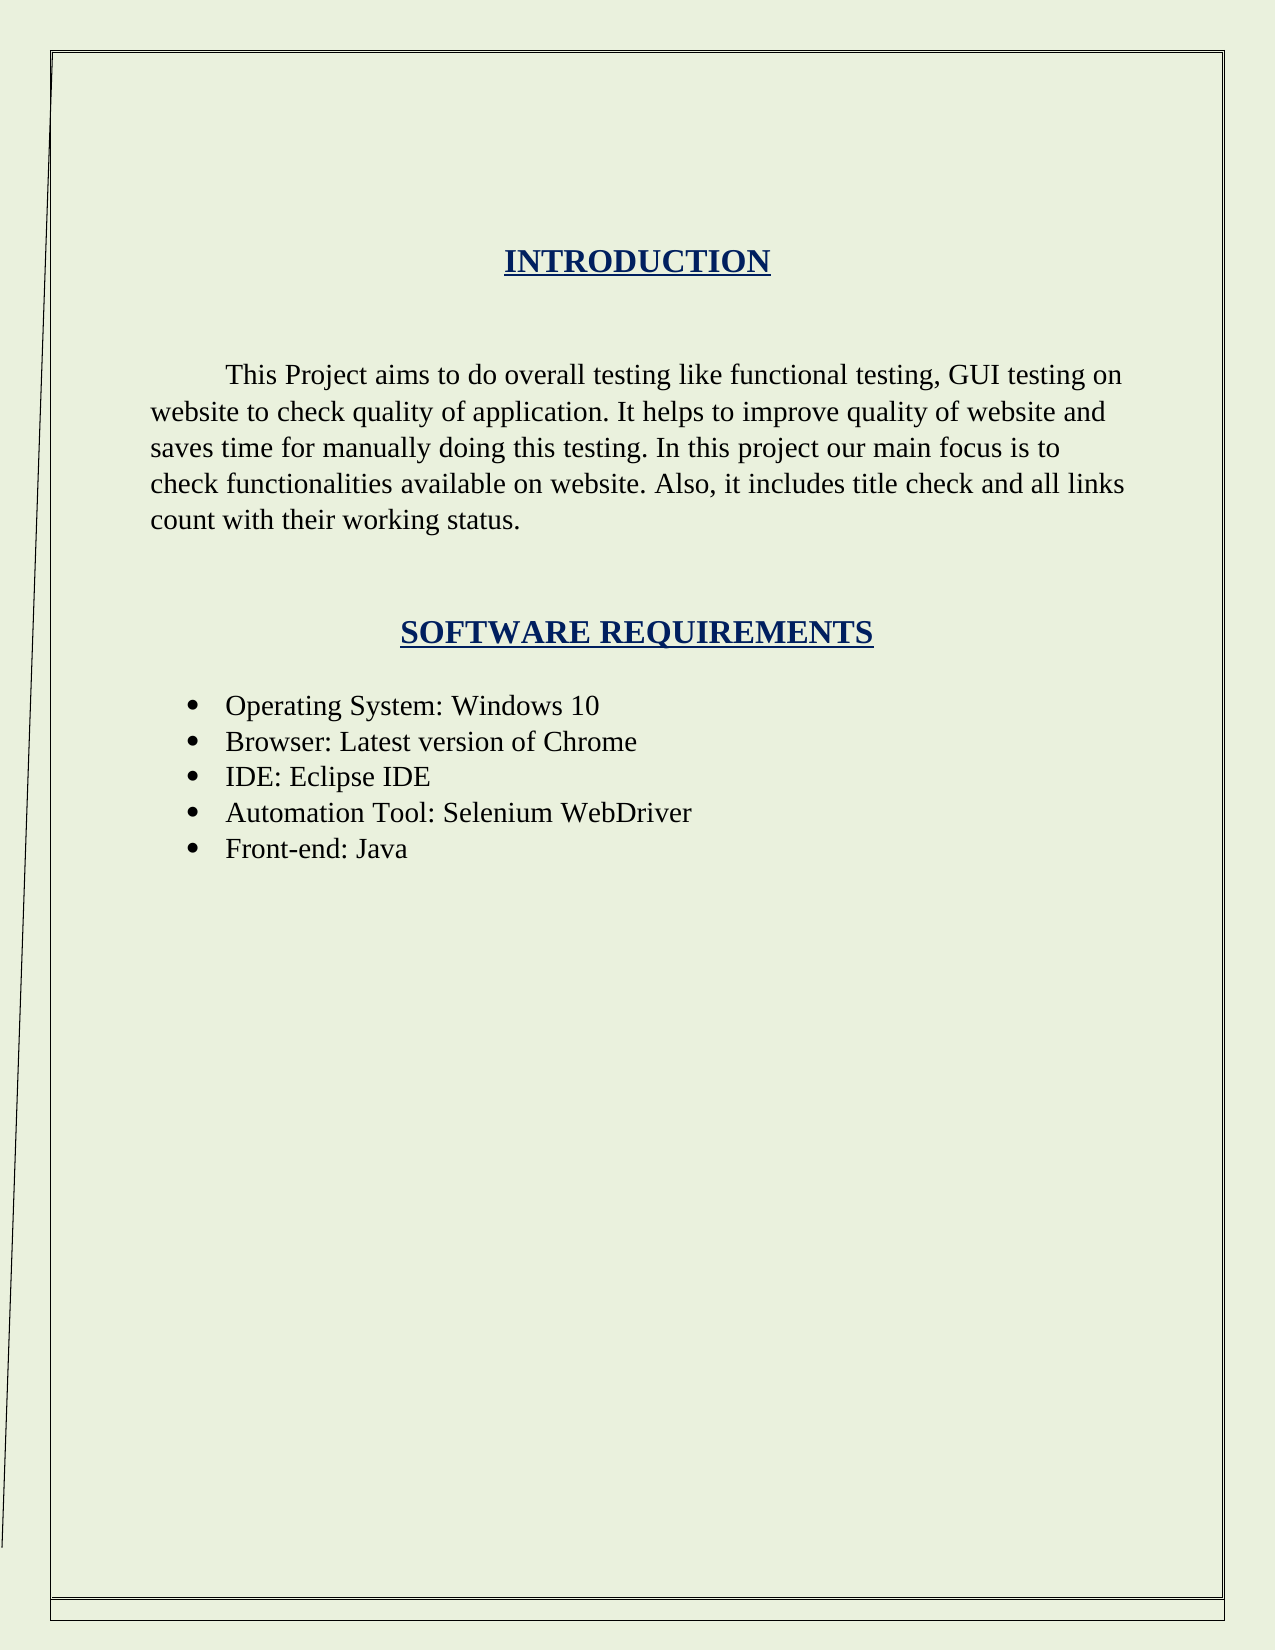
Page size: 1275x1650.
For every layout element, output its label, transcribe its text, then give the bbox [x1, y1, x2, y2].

list Browser: Latest version of Chrome [188, 724, 1158, 757]
text INTRODUCTION [462, 241, 812, 279]
list Automation Tool: Selenium WebDriver [188, 795, 1158, 829]
text This Project aims to do overall testing like functional testing, GUI testing on website to check quality of application. It helps to improve quality of website and saves time for manually doing this testing. In this project our main focus is to check functionalities available on website. Also, it includes title check and all links count with their working status. [150, 357, 1128, 536]
list IDE: Eclipse IDE [188, 759, 1158, 793]
list Front-end: Java [188, 831, 1158, 865]
text SOFTWARE REQUIREMENTS [399, 612, 875, 651]
list Operating System: Windows 10 [188, 688, 1158, 722]
